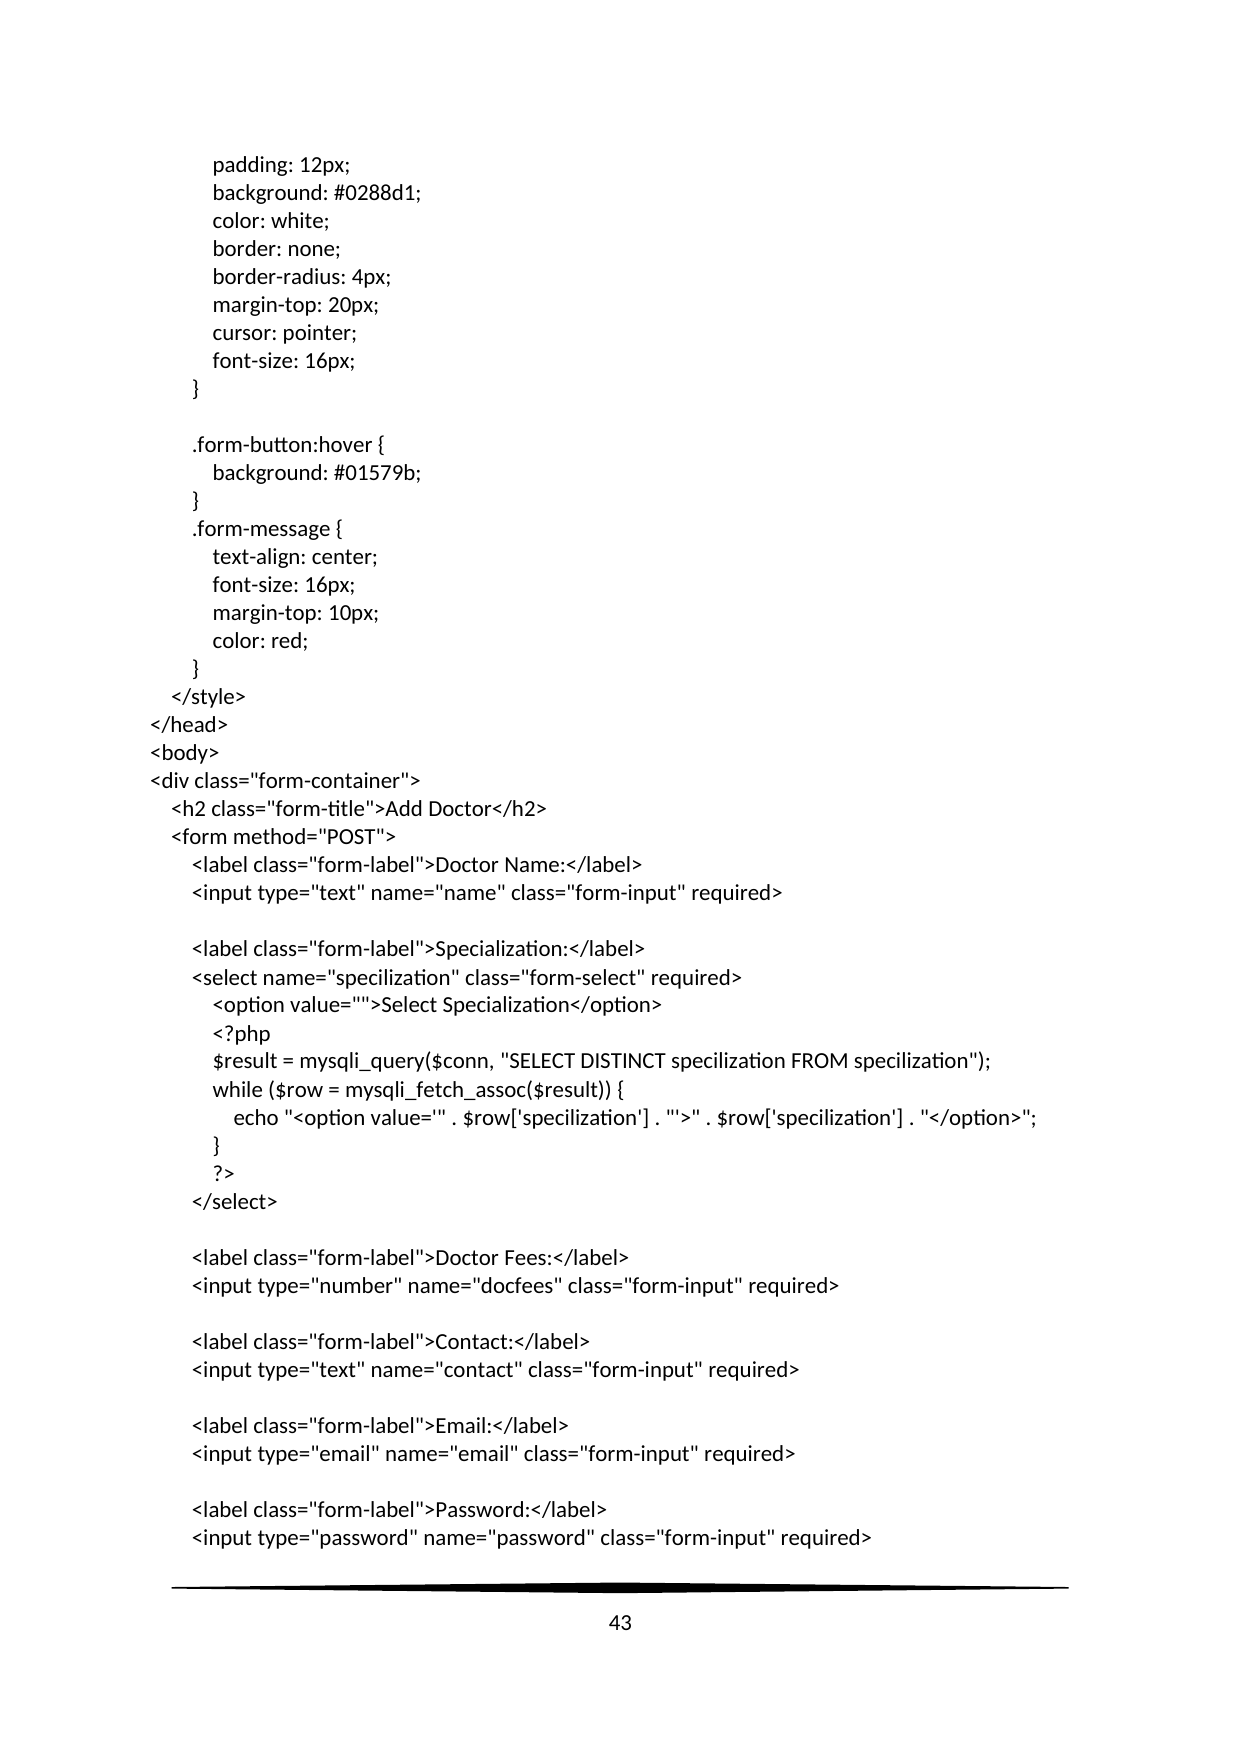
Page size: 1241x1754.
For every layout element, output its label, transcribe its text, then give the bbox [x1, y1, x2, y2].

text <body> [150, 738, 1090, 766]
text </style> [150, 682, 1090, 710]
text ?> [150, 1159, 1090, 1187]
text background: #01579b; [150, 458, 1090, 486]
text border: none; [150, 234, 1090, 262]
text .form-button:hover { [150, 430, 1090, 458]
text <h2 class="form-title">Add Doctor</h2> [150, 794, 1090, 822]
text <label class="form-label">Specialization:</label> [150, 934, 1090, 963]
text <?php [150, 1019, 1090, 1047]
text <input type="password" name="password" class="form-input" required> [150, 1523, 1090, 1551]
text <label class="form-label">Contact:</label> [150, 1327, 1090, 1355]
text .form-message { [150, 514, 1090, 542]
text font-size: 16px; [150, 570, 1090, 598]
text } [150, 654, 1090, 682]
text <div class="form-container"> [150, 766, 1090, 794]
text font-size: 16px; [150, 346, 1090, 374]
text $result = mysqli_query($conn, "SELECT DISTINCT specilization FROM specilization"); [150, 1047, 1090, 1075]
text echo "<option value='" . $row['specilization'] . "'>" . $row['specilization'] . "</option>"; [150, 1103, 1090, 1131]
text <label class="form-label">Doctor Fees:</label> [150, 1243, 1090, 1271]
text text-align: center; [150, 542, 1090, 570]
text <input type="text" name="contact" class="form-input" required> [150, 1355, 1090, 1383]
text <form method="POST"> [150, 822, 1090, 851]
text cursor: pointer; [150, 318, 1090, 346]
text <label class="form-label">Password:</label> [150, 1495, 1090, 1523]
text padding: 12px; [150, 150, 1090, 178]
text </head> [150, 710, 1090, 738]
text margin-top: 10px; [150, 598, 1090, 626]
text margin-top: 20px; [150, 290, 1090, 318]
text <label class="form-label">Doctor Name:</label> [150, 851, 1090, 878]
text <input type="text" name="name" class="form-input" required> [150, 878, 1090, 907]
text } [150, 1131, 1090, 1159]
text <input type="email" name="email" class="form-input" required> [150, 1439, 1090, 1467]
text <label class="form-label">Email:</label> [150, 1411, 1090, 1439]
text <option value="">Select Specialization</option> [150, 991, 1090, 1019]
text } [150, 374, 1090, 402]
text while ($row = mysqli_fetch_assoc($result)) { [150, 1075, 1090, 1103]
text color: white; [150, 206, 1090, 234]
text background: #0288d1; [150, 178, 1090, 206]
text border-radius: 4px; [150, 262, 1090, 290]
text <select name="specilization" class="form-select" required> [150, 963, 1090, 991]
text </select> [150, 1187, 1090, 1215]
text <input type="number" name="docfees" class="form-input" required> [150, 1271, 1090, 1299]
text color: red; [150, 626, 1090, 654]
text } [150, 486, 1090, 514]
